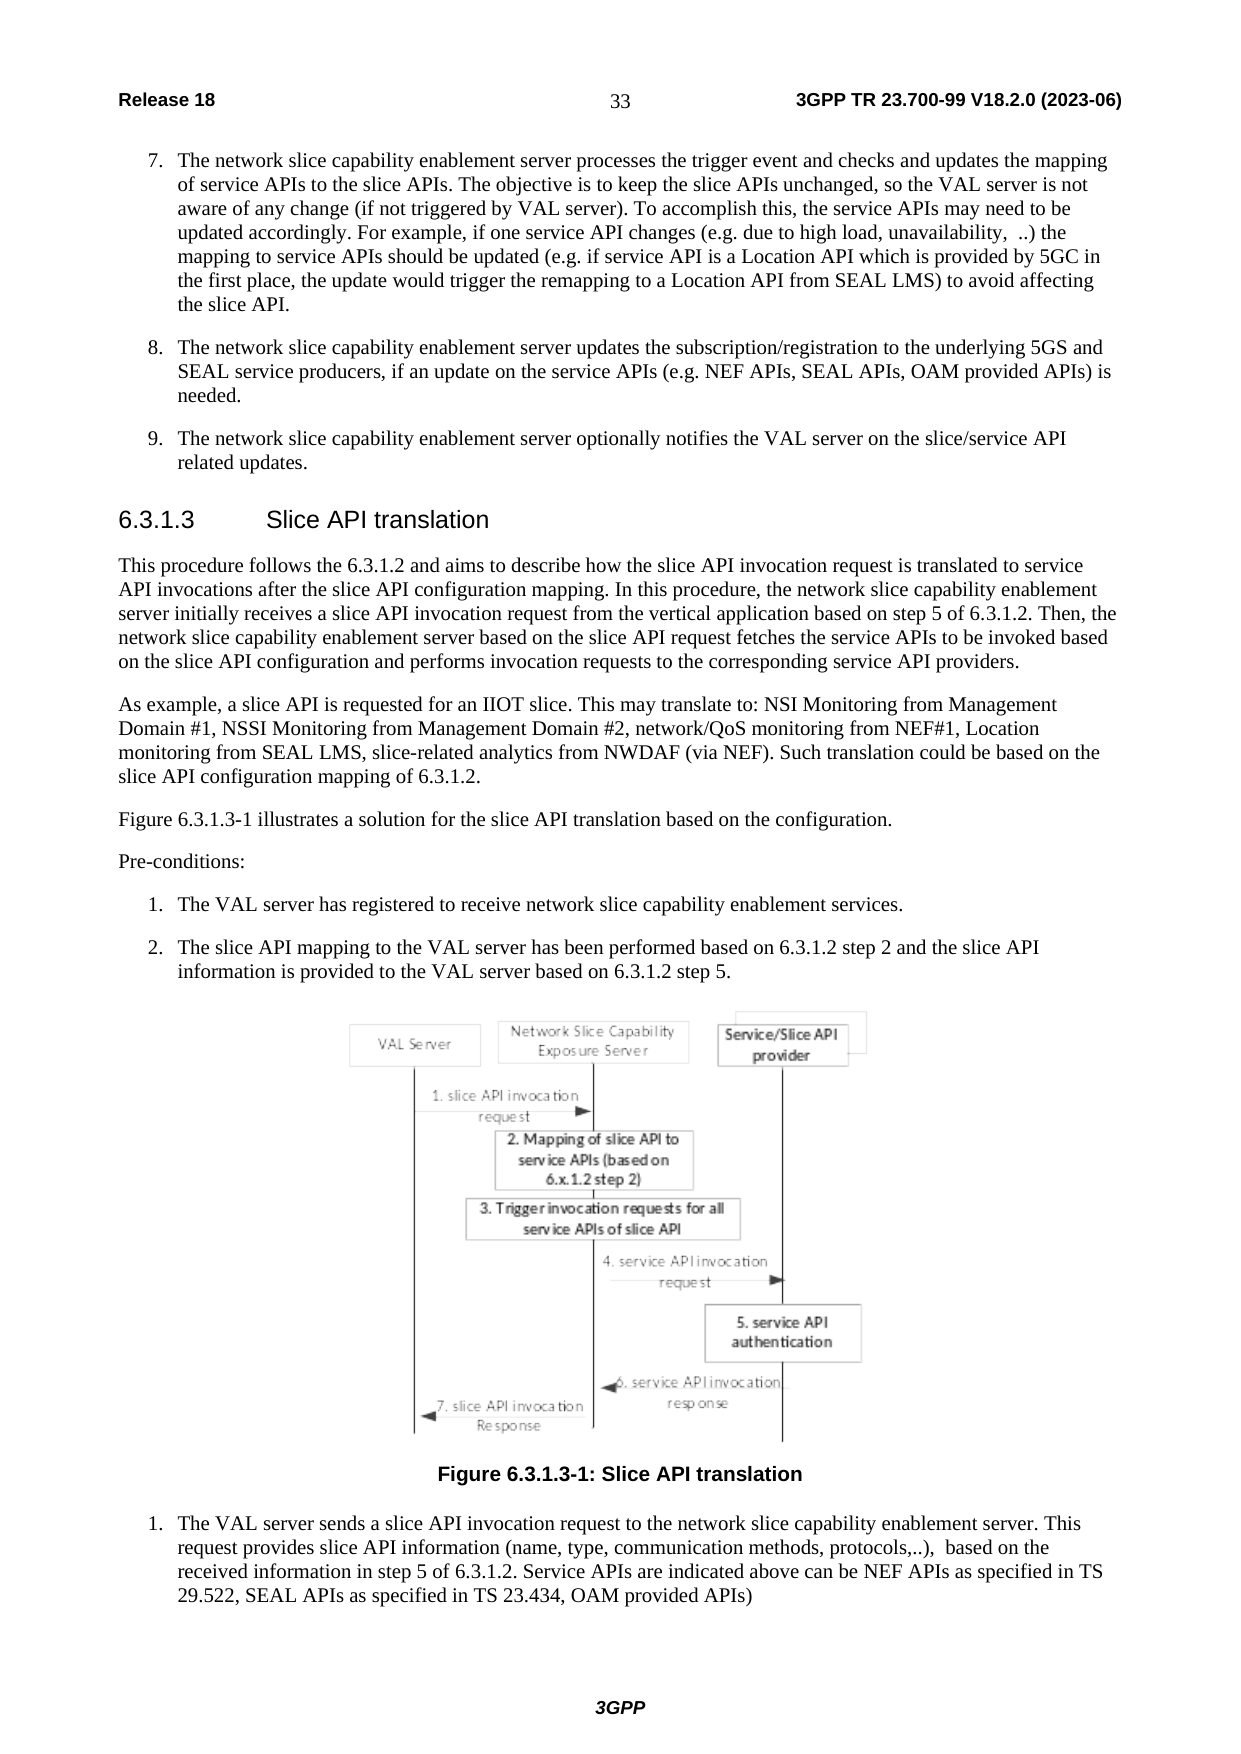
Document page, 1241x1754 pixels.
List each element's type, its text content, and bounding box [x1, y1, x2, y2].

text 9. The network slice capability enablement server optionally notifies the VAL server on the slice/service API related updates. [148, 426, 1122, 474]
text 1. The VAL server sends a slice API invocation request to the network slice capability enablement server. This request provides slice API information (name, type, communication methods, protocols,..), based on the received information in step 5 of 6.3.1.2. Service APIs are indicated above can be NEF APIs as specified in TS 29.522, SEAL APIs as specified in TS 23.434, OAM provided APIs) [148, 1511, 1122, 1607]
text This procedure follows the 6.3.1.2 and aims to describe how the slice API invocation request is translated to service API invocations after the slice API configuration mapping. In this procedure, the network slice capability enablement server initially receives a slice API invocation request from the vertical application based on step 5 of 6.3.1.2. Then, the network slice capability enablement server based on the slice API request fetches the service APIs to be invoked based on the slice API configuration and performs invocation requests to the corresponding service API providers. [118, 552, 1122, 673]
text 7. The network slice capability enablement server processes the trigger event and checks and updates the mapping of service APIs to the slice APIs. The objective is to keep the slice APIs unchanged, so the VAL server is not aware of any change (if not triggered by VAL server). To accomplish this, the service APIs may need to be updated accordingly. For example, if one service API changes (e.g. due to high load, unavailability, ..) the mapping to service APIs should be updated (e.g. if service API is a Location API which is provided by 5GC in the first place, the update would trigger the remapping to a Location API from SEAL LMS) to avoid affecting the slice API. [148, 147, 1122, 316]
text Figure 6.3.1.3-1 illustrates a solution for the slice API translation based on the configuration. [118, 807, 1122, 831]
text Pre-conditions: [118, 849, 1122, 873]
subtitle 6.3.1.3 Slice API translation [118, 505, 1122, 534]
text As example, a slice API is requested for an IIOT slice. This may translate to: NSI Monitoring from Management Domain #1, NSSI Monitoring from Management Domain #2, network/QoS monitoring from NEF#1, Location monitoring from SEAL LMS, slice-related analytics from NWDAF (via NEF). Such translation could be based on the slice API configuration mapping of 6.3.1.2. [118, 692, 1122, 788]
text 2. The slice API mapping to the VAL server has been performed based on 6.3.1.2 step 2 and the slice API information is provided to the VAL server based on 6.3.1.2 step 5. [148, 935, 1122, 983]
text 8. The network slice capability enablement server updates the subscription/registration to the underlying 5GS and SEAL service producers, if an update on the service APIs (e.g. NEF APIs, SEAL APIs, OAM provided APIs) is needed. [148, 335, 1122, 407]
text Figure 6.3.1.3-1: Slice API translation [118, 1462, 1122, 1486]
text 1. The VAL server has registered to receive network slice capability enablement services. [148, 892, 1122, 916]
